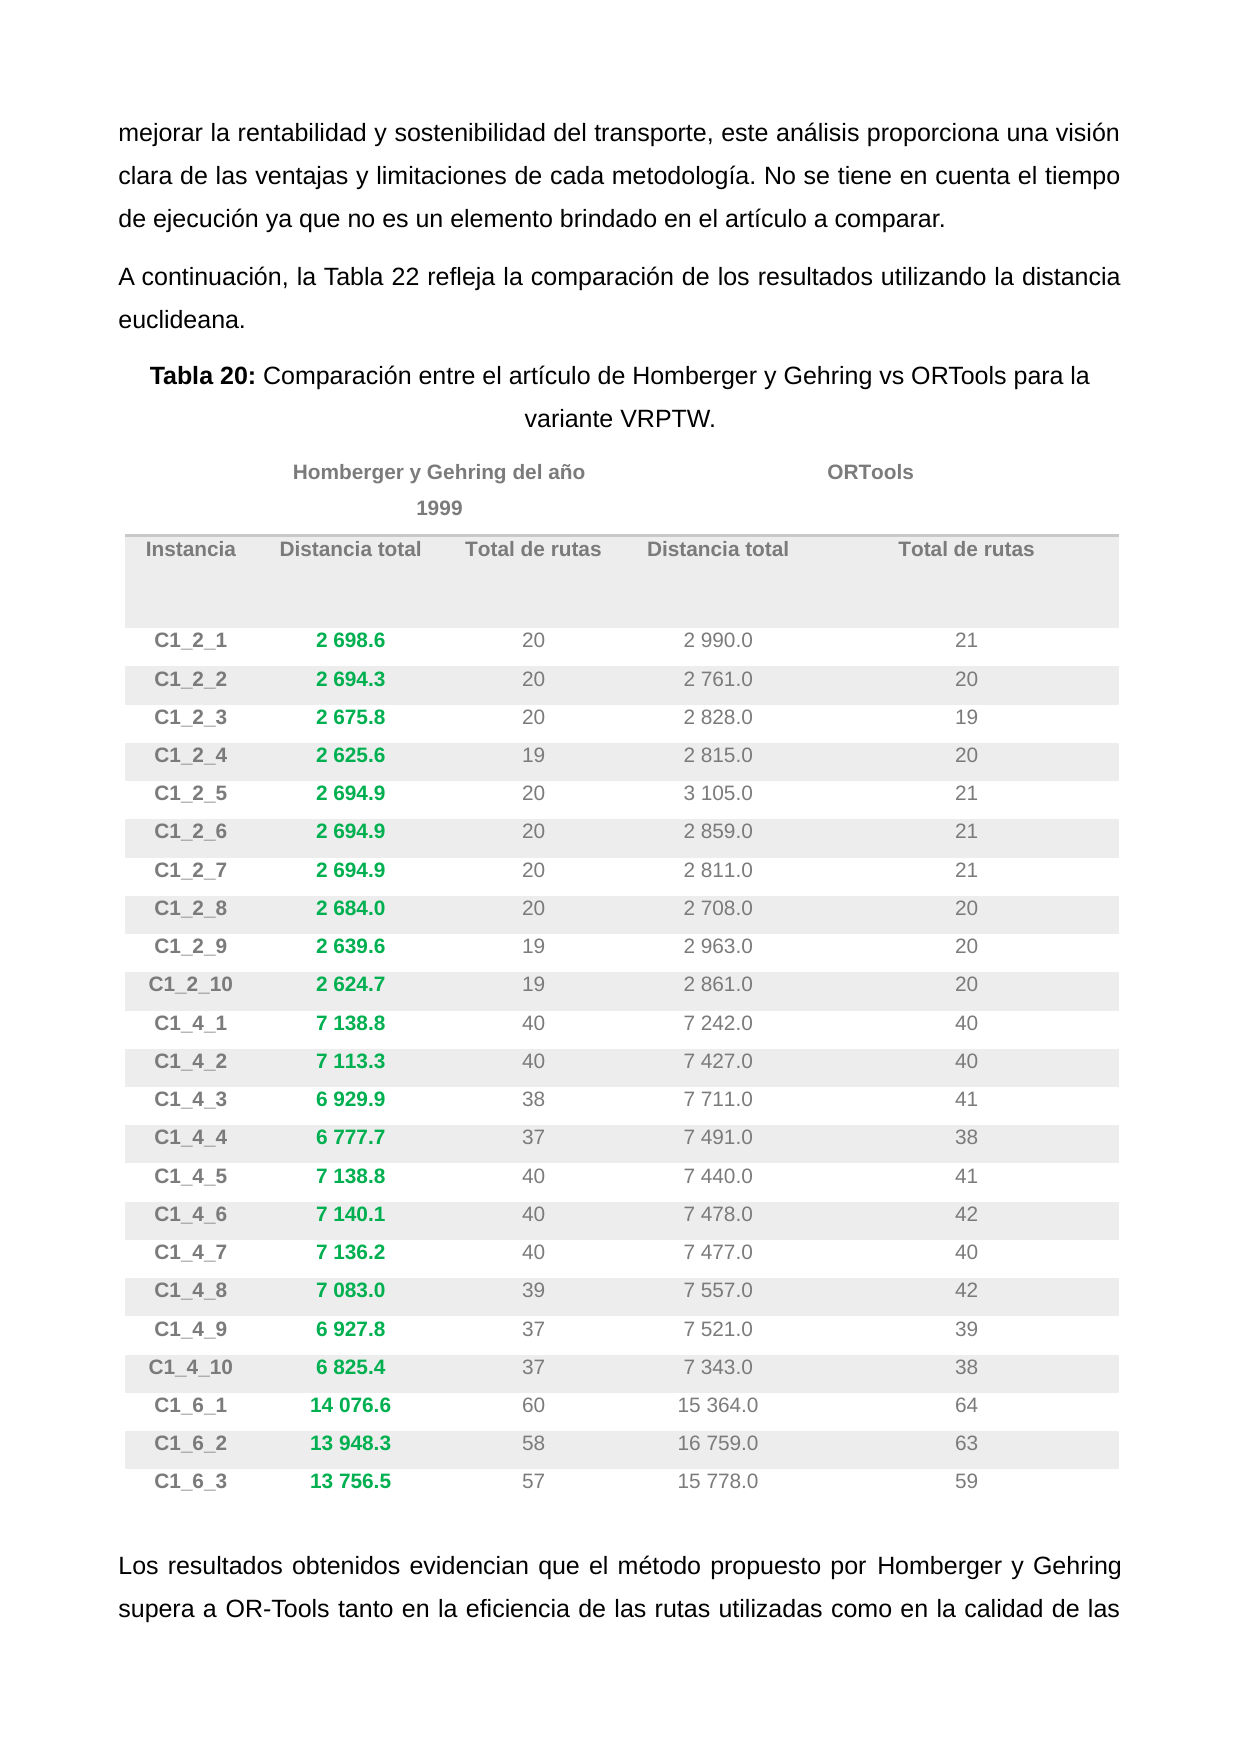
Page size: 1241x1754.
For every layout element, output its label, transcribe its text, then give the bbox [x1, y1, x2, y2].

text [118, 118, 1122, 233]
text Tabla 20: Comparación entre el artículo de Homberger y Gehring vs ORTools para la variante VRPTW. [118, 361, 1122, 433]
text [118, 1551, 1122, 1622]
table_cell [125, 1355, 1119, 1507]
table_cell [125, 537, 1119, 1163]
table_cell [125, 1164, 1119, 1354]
text A continuación, la Tabla 22 refleja la comparación de los resultados utilizando la distancia euclideana. [118, 262, 1122, 334]
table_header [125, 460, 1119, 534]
